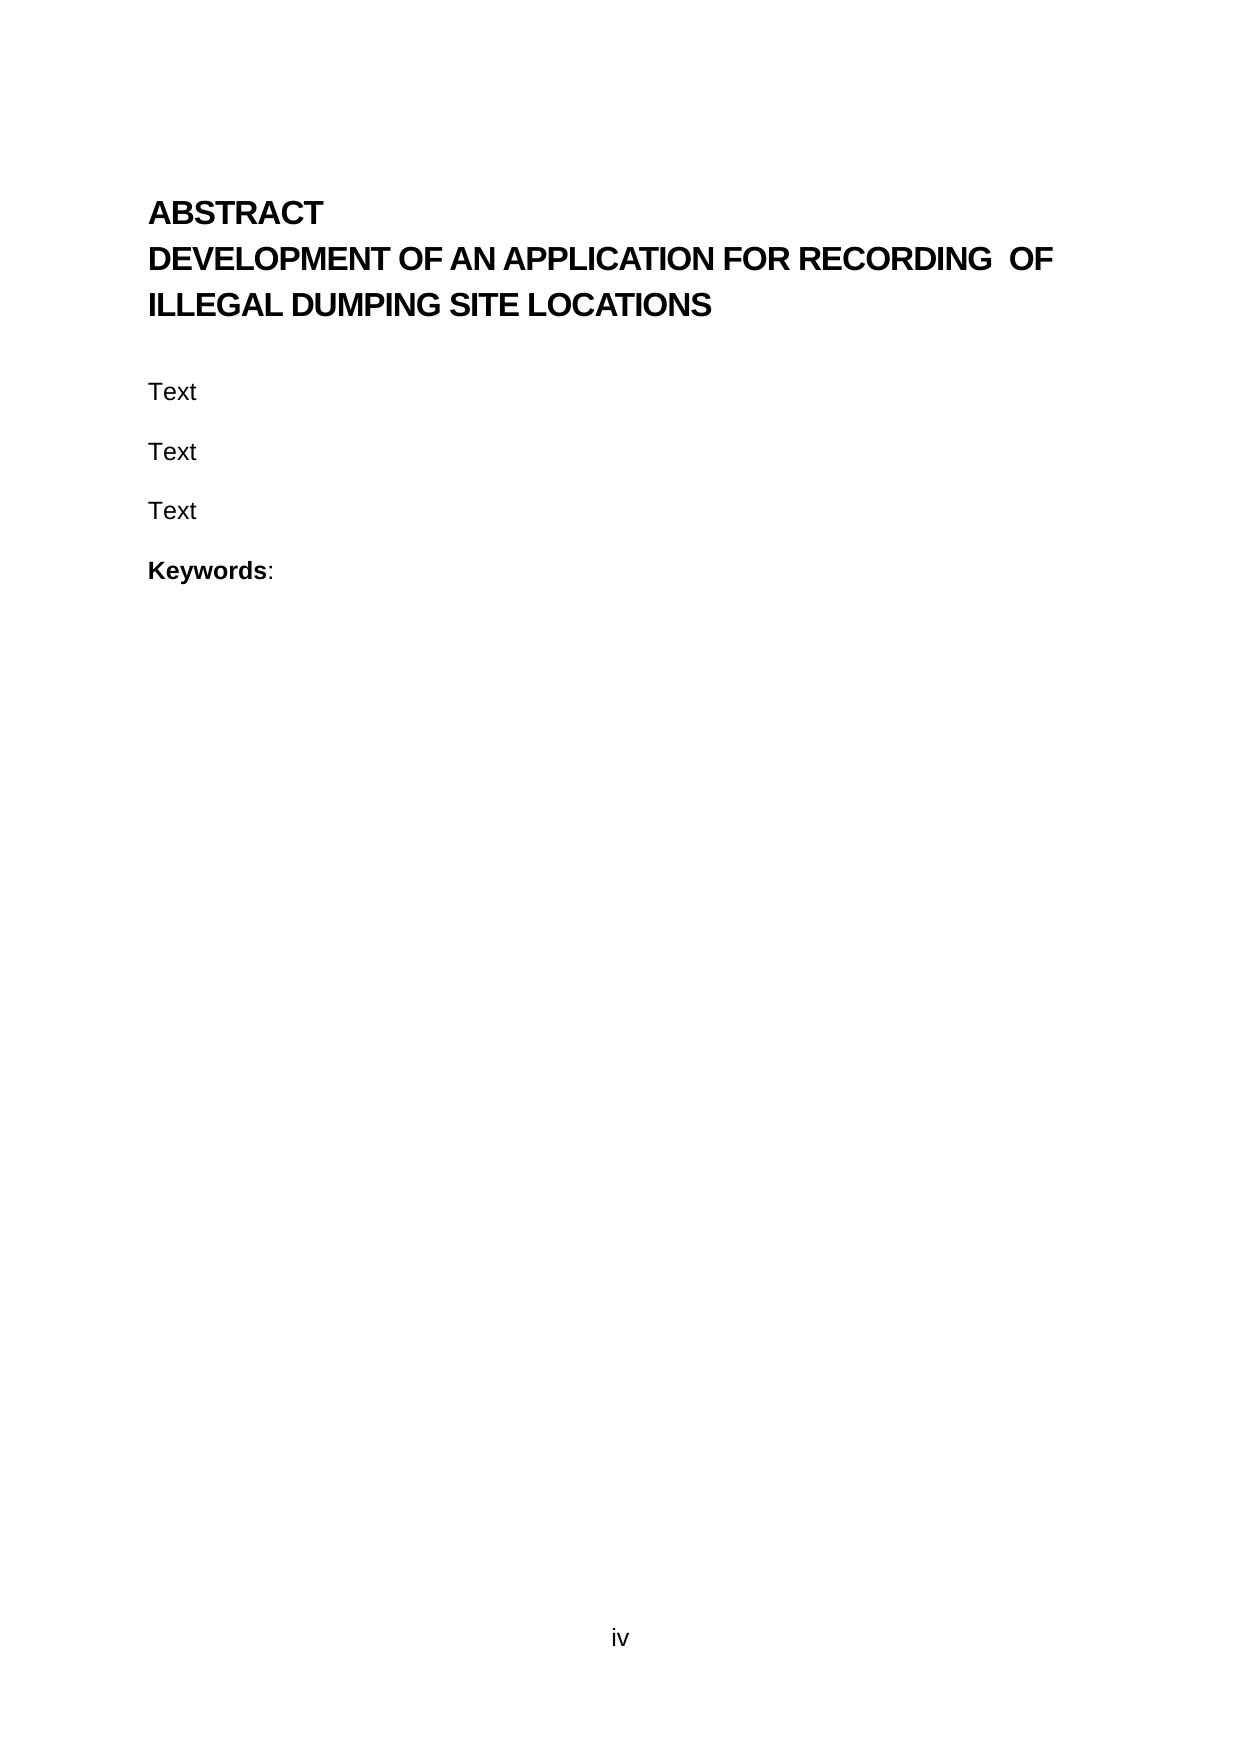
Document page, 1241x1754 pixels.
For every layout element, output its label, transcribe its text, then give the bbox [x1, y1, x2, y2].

text Text [148, 496, 1093, 525]
text Text [148, 377, 1093, 406]
title ABSTRACT [148, 193, 1093, 232]
title DEVELOPMENT OF AN APPLICATION FOR RECORDING OF ILLEGAL DUMPING SITE LOCATIONS [148, 239, 1093, 324]
text Keywords: [148, 556, 1093, 584]
text Text [148, 437, 1093, 466]
